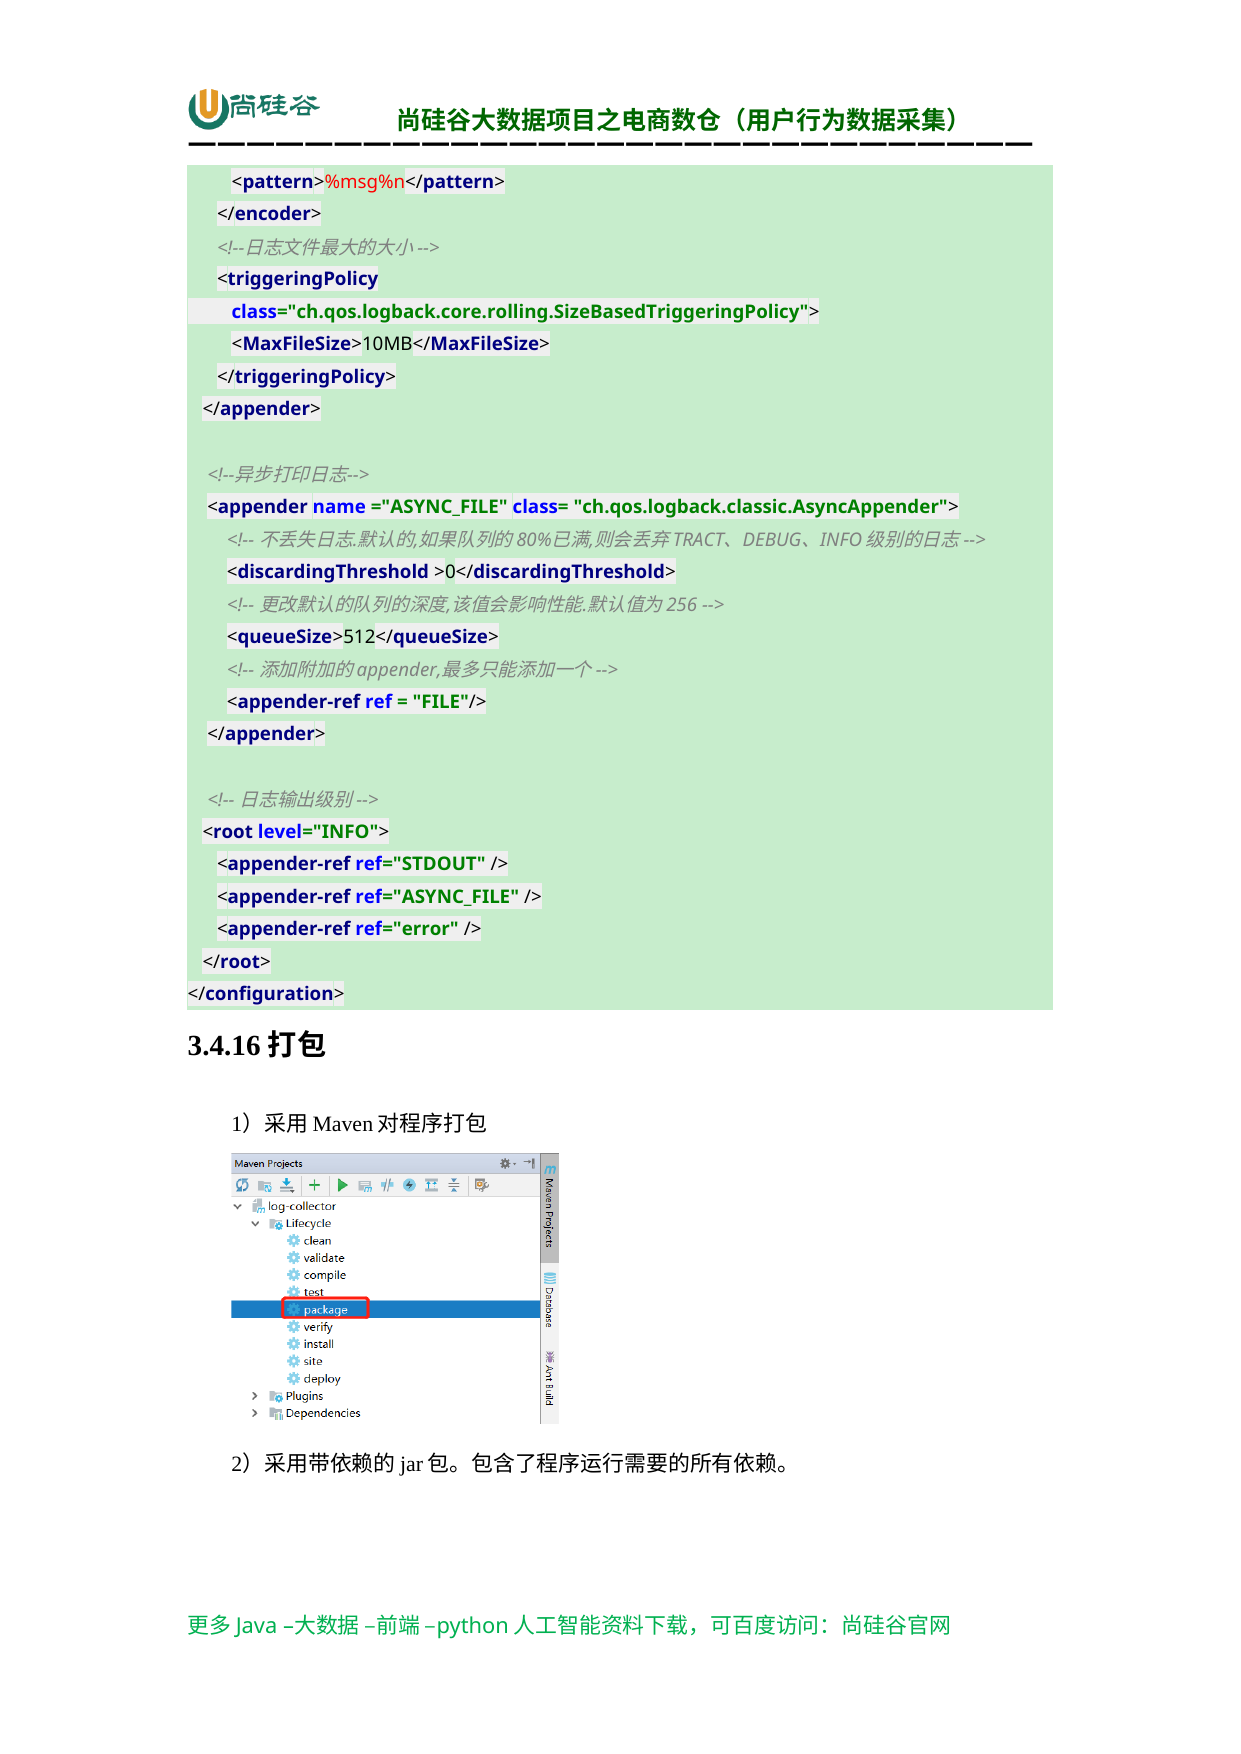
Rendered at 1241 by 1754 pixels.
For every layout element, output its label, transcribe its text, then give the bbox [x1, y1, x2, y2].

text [187, 165, 1053, 1010]
picture [231, 1153, 559, 1424]
subtitle 3.4.16 打包 [187, 1010, 1053, 1075]
text 2）采用带依赖的jar包。包含了程序运行需要的所有依赖。 [187, 1446, 1053, 1478]
text 1）采用Maven对程序打包 [187, 1105, 1053, 1138]
picture [187, 88, 320, 130]
